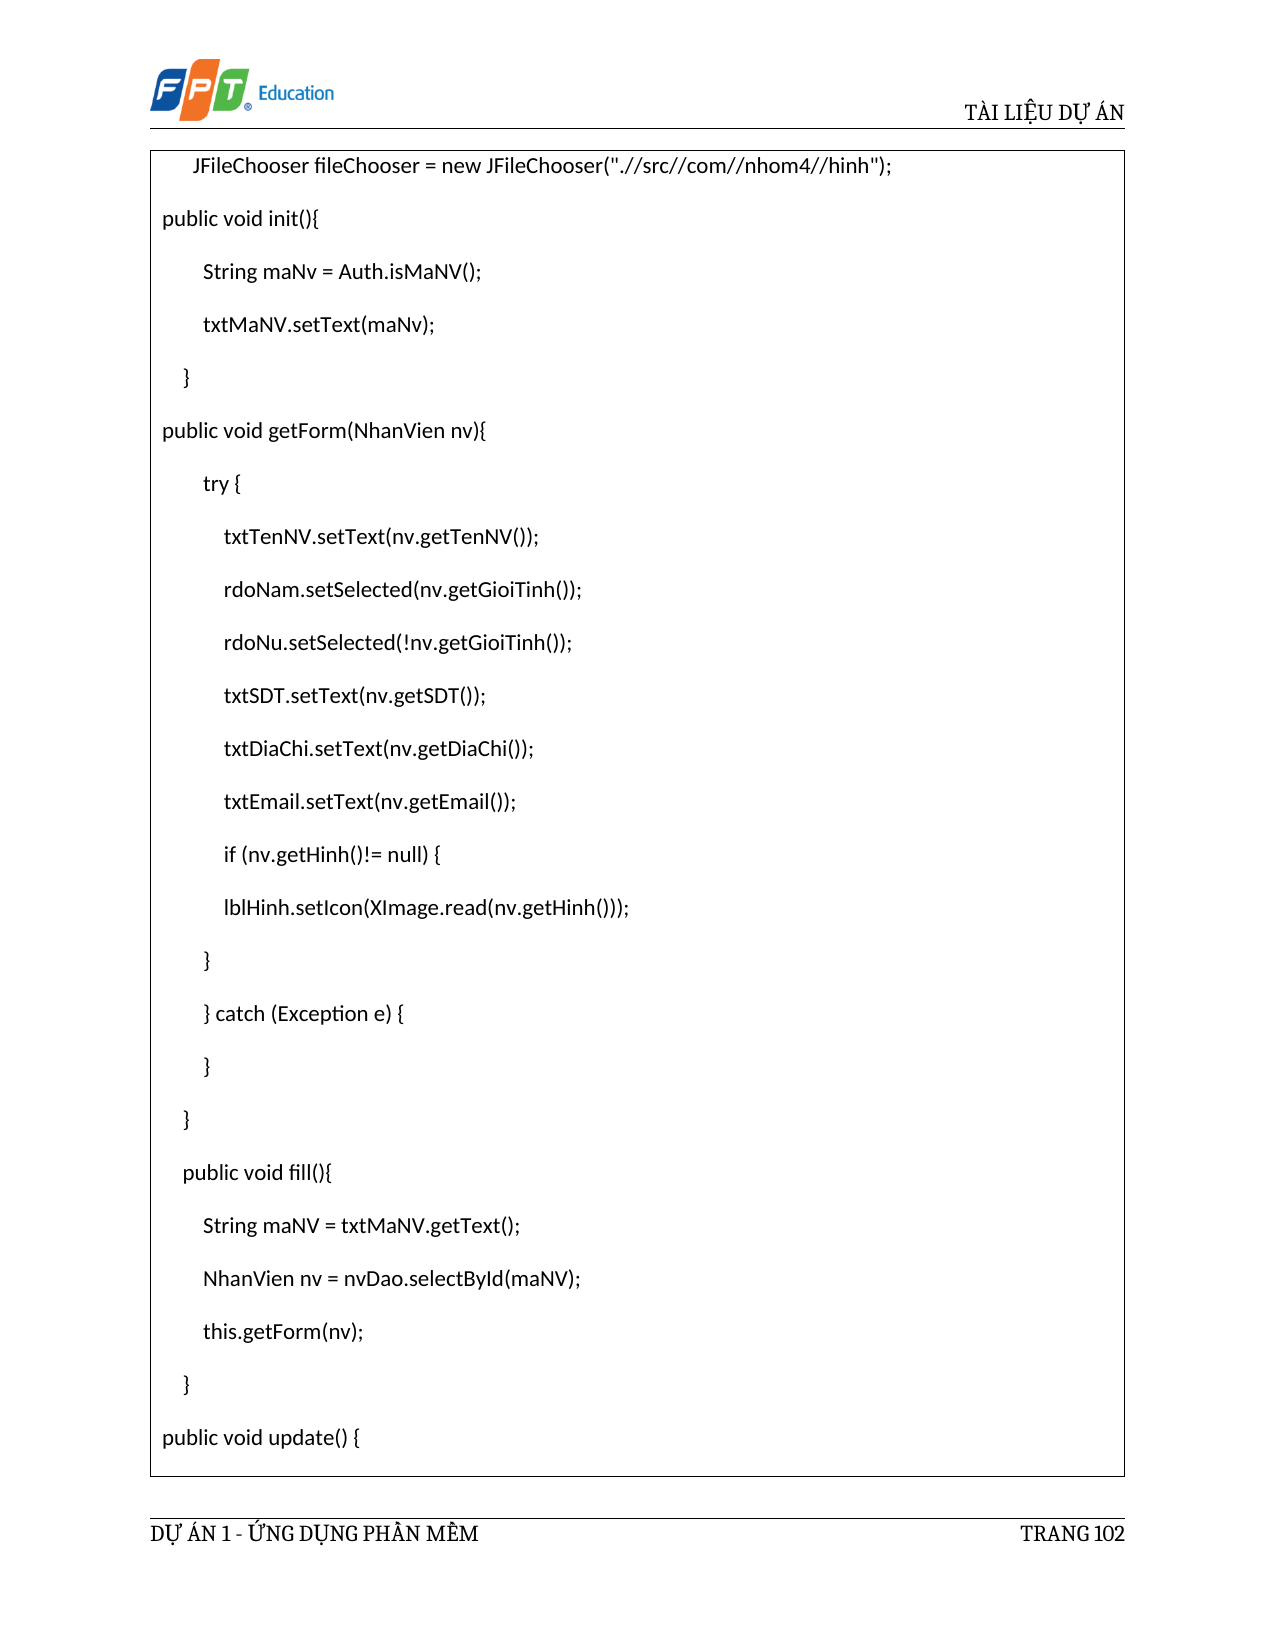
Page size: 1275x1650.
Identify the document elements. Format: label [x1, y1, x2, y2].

picture [150, 59, 336, 121]
table_header [151, 151, 1124, 1476]
